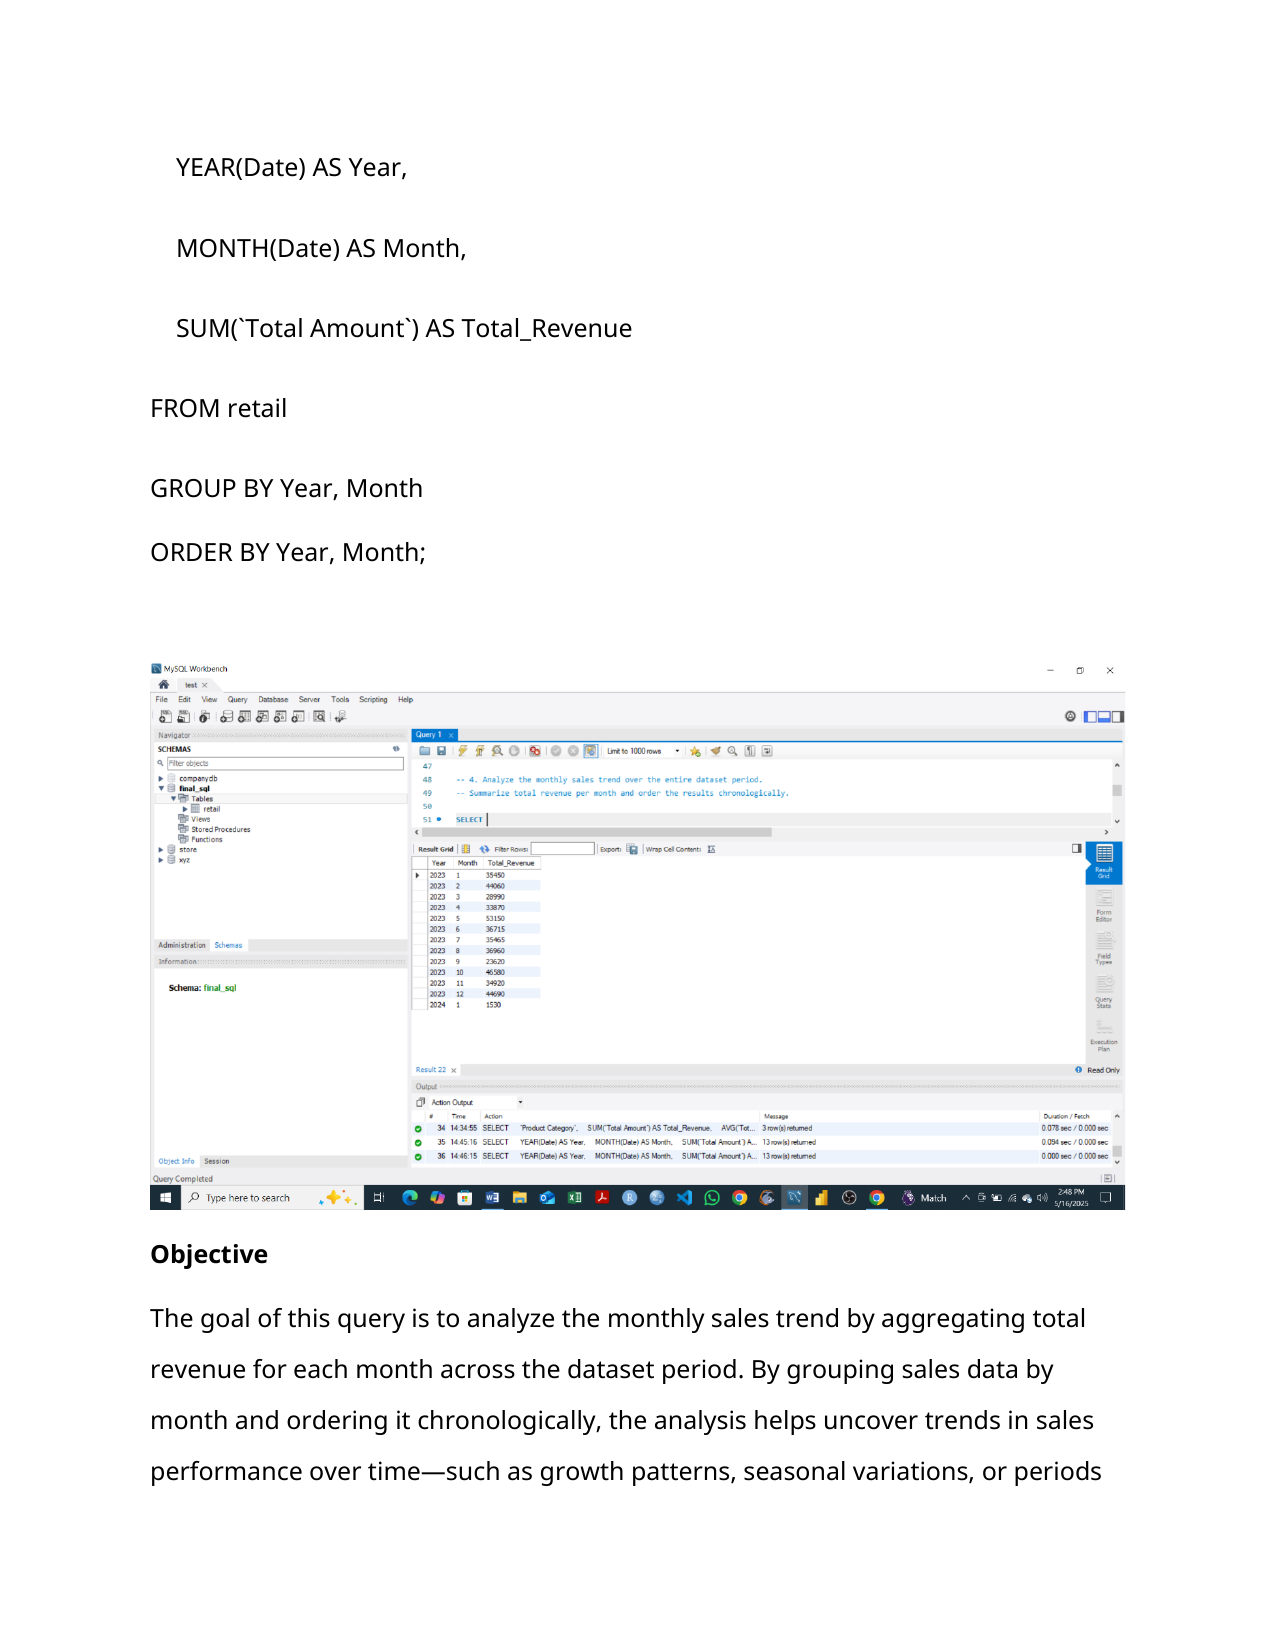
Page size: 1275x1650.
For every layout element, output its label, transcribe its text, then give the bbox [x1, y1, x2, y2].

text ORDER BY Year, Month; [150, 534, 1125, 568]
text MONTH(Date) AS Month, [150, 230, 1125, 264]
text GROUP BY Year, Month [150, 471, 1125, 505]
text FROM retail [150, 391, 1125, 425]
text Objective [150, 1237, 1125, 1271]
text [150, 1300, 1125, 1487]
text YEAR(Date) AS Year, [150, 150, 1125, 184]
text SUM(`Total Amount`) AS Total_Revenue [150, 310, 1125, 344]
picture [150, 661, 1125, 1210]
